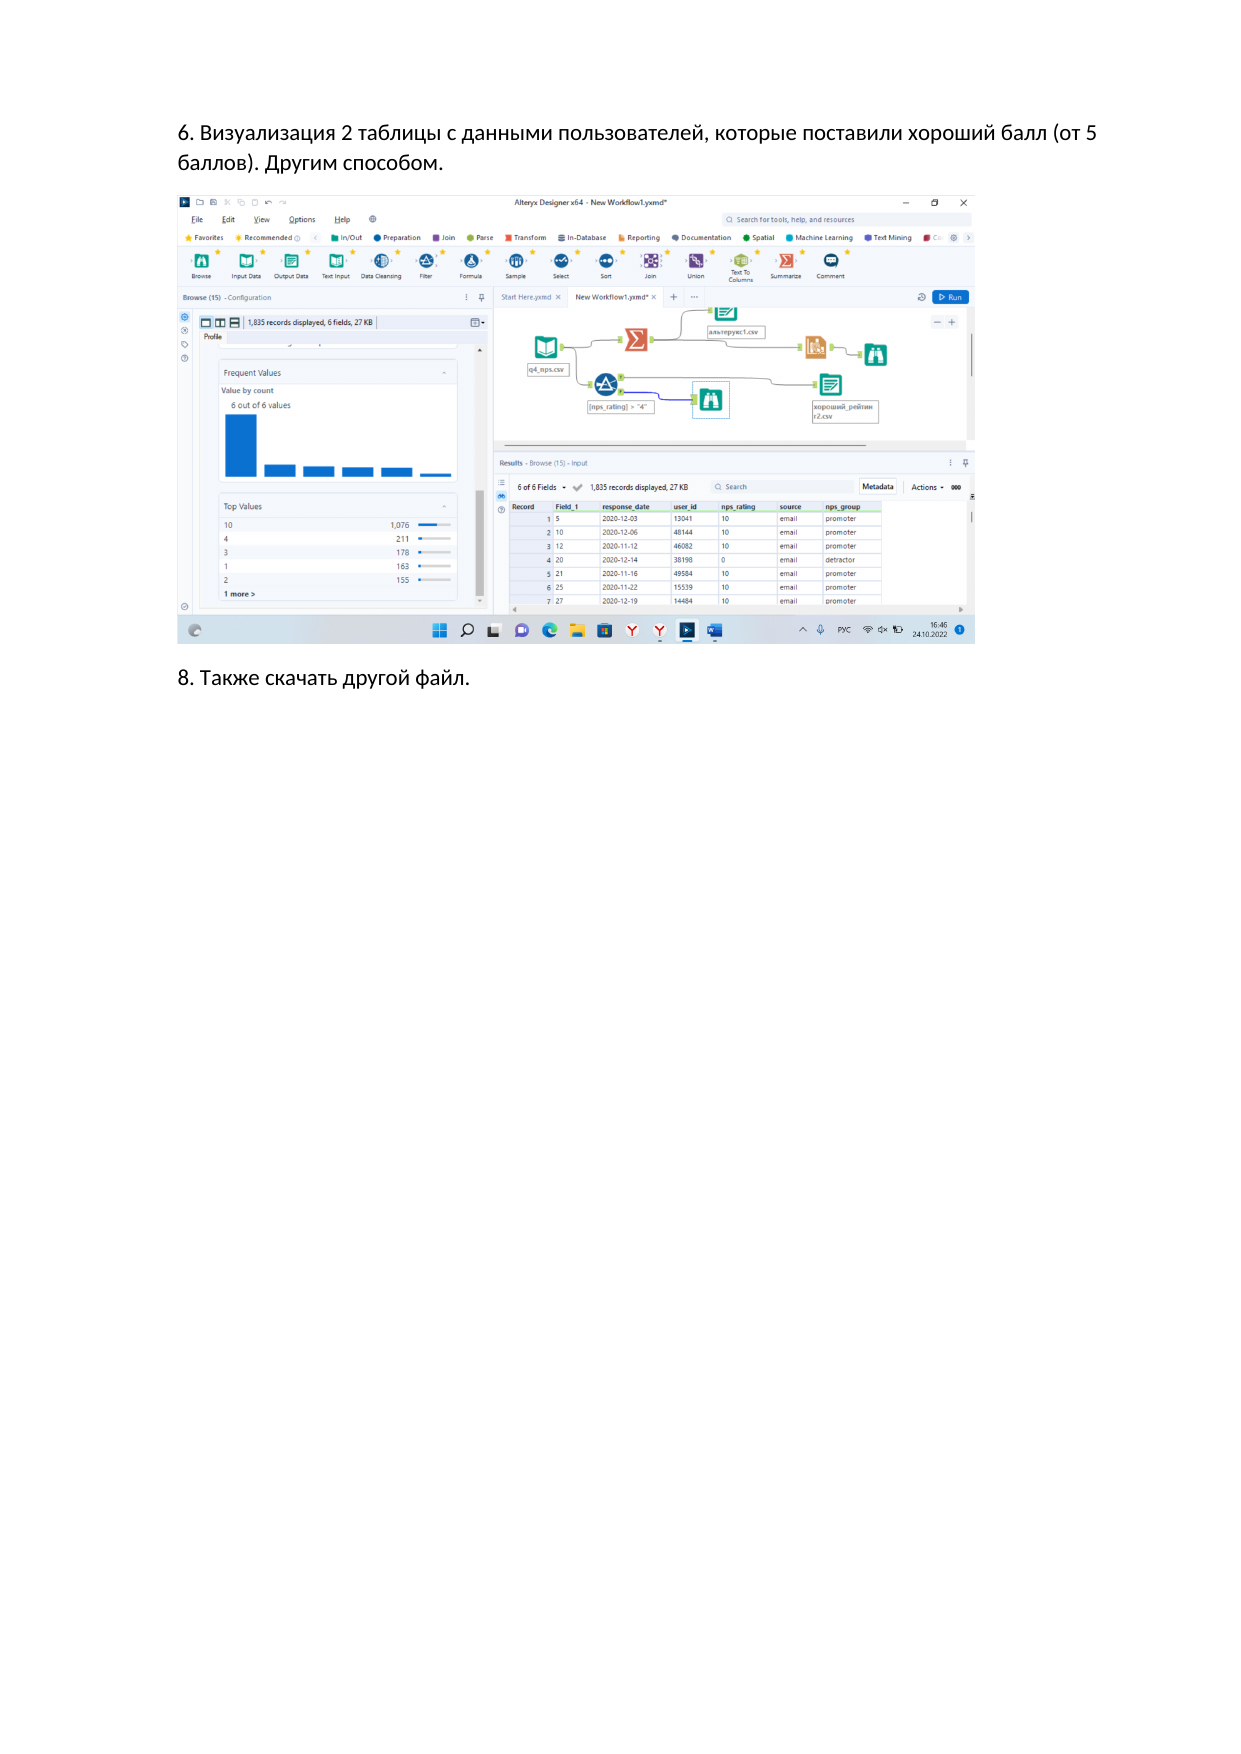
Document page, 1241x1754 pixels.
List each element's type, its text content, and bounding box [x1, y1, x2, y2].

picture [177, 195, 975, 644]
text 6. Визуализация 2 таблицы с данными пользователей, которые поставили хороший балл (от 5 баллов). Другим способом. [177, 118, 1152, 176]
text 8. Также скачать другой файл. [177, 663, 1152, 691]
